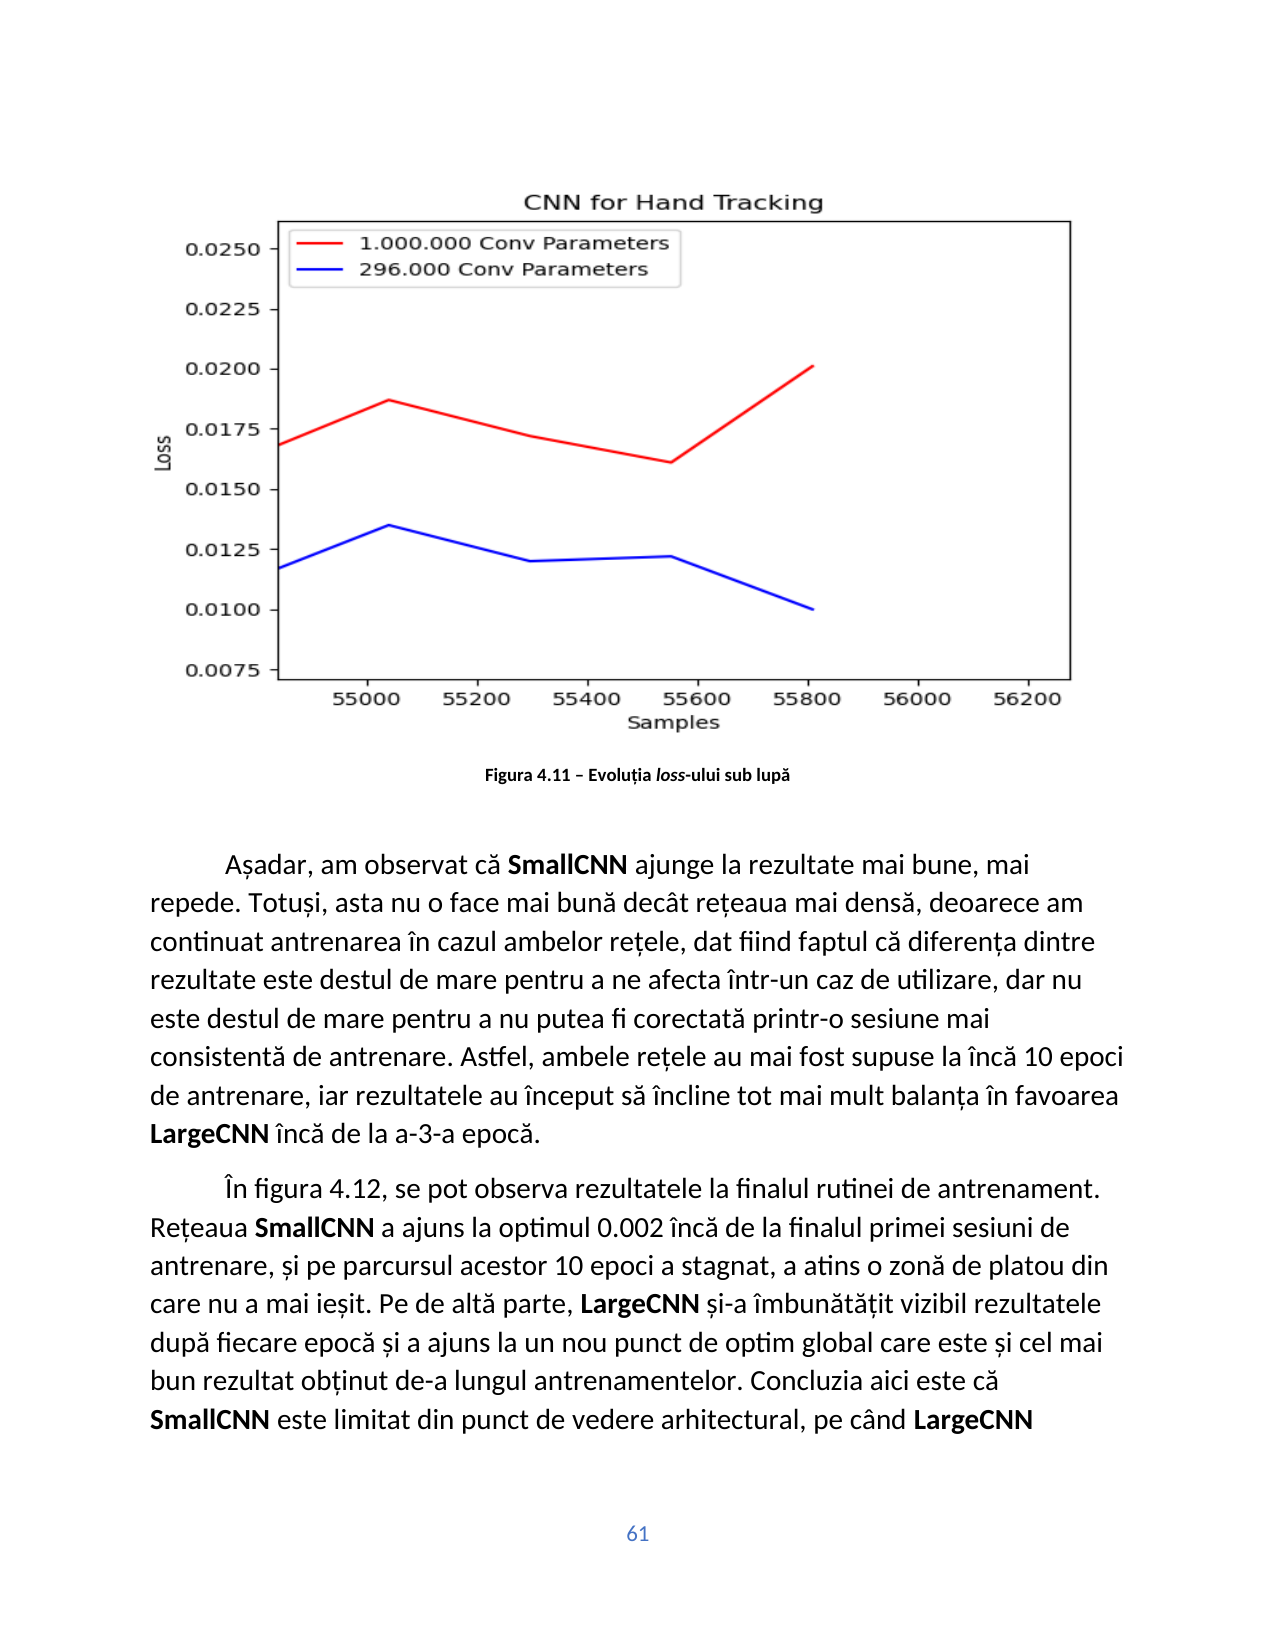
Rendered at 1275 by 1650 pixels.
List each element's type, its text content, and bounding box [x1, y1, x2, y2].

text Figura 4.11 – Evoluția loss-ului sub lupă [150, 763, 1125, 786]
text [150, 1170, 1125, 1437]
picture [150, 150, 1172, 745]
text Așadar, am observat că SmallCNN ajunge la rezultate mai bune, mai repede. Totuși, asta nu o face mai bună decât rețeaua mai densă, deoarece am continuat antrenarea în cazul ambelor rețele, dat fiind faptul că diferența dintre rezultate este destul de mare pentru a ne afecta într-un caz de utilizare, dar nu este destul de mare pentru a nu putea fi corectată printr-o sesiune mai consistentă de antrenare. Astfel, ambele rețele au mai fost supuse la încă 10 epoci de antrenare, iar rezultatele au început să încline tot mai mult balanța în favoarea LargeCNN încă de la a-3-a epocă. [150, 846, 1125, 1151]
